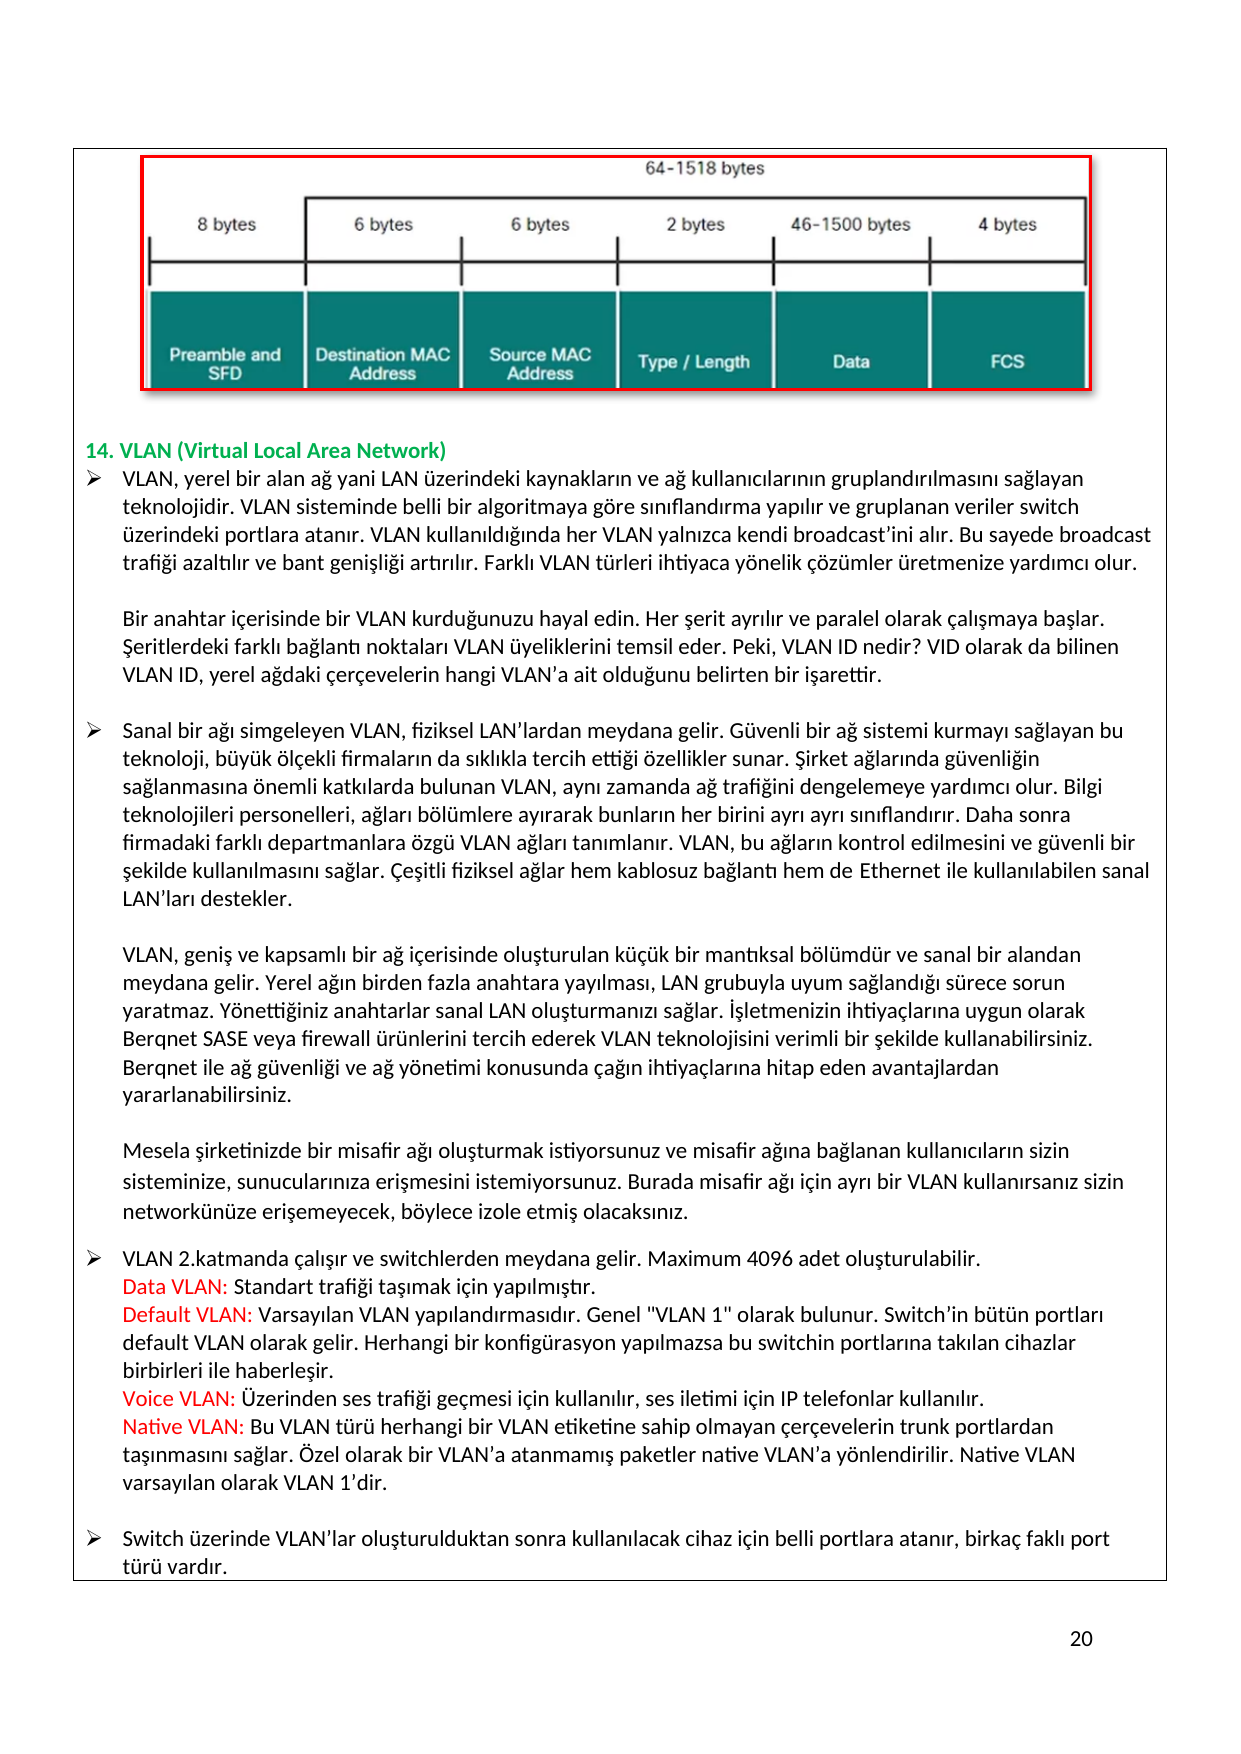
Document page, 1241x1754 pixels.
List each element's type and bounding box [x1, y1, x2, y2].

picture [144, 158, 1089, 388]
table_header [74, 149, 1166, 1580]
